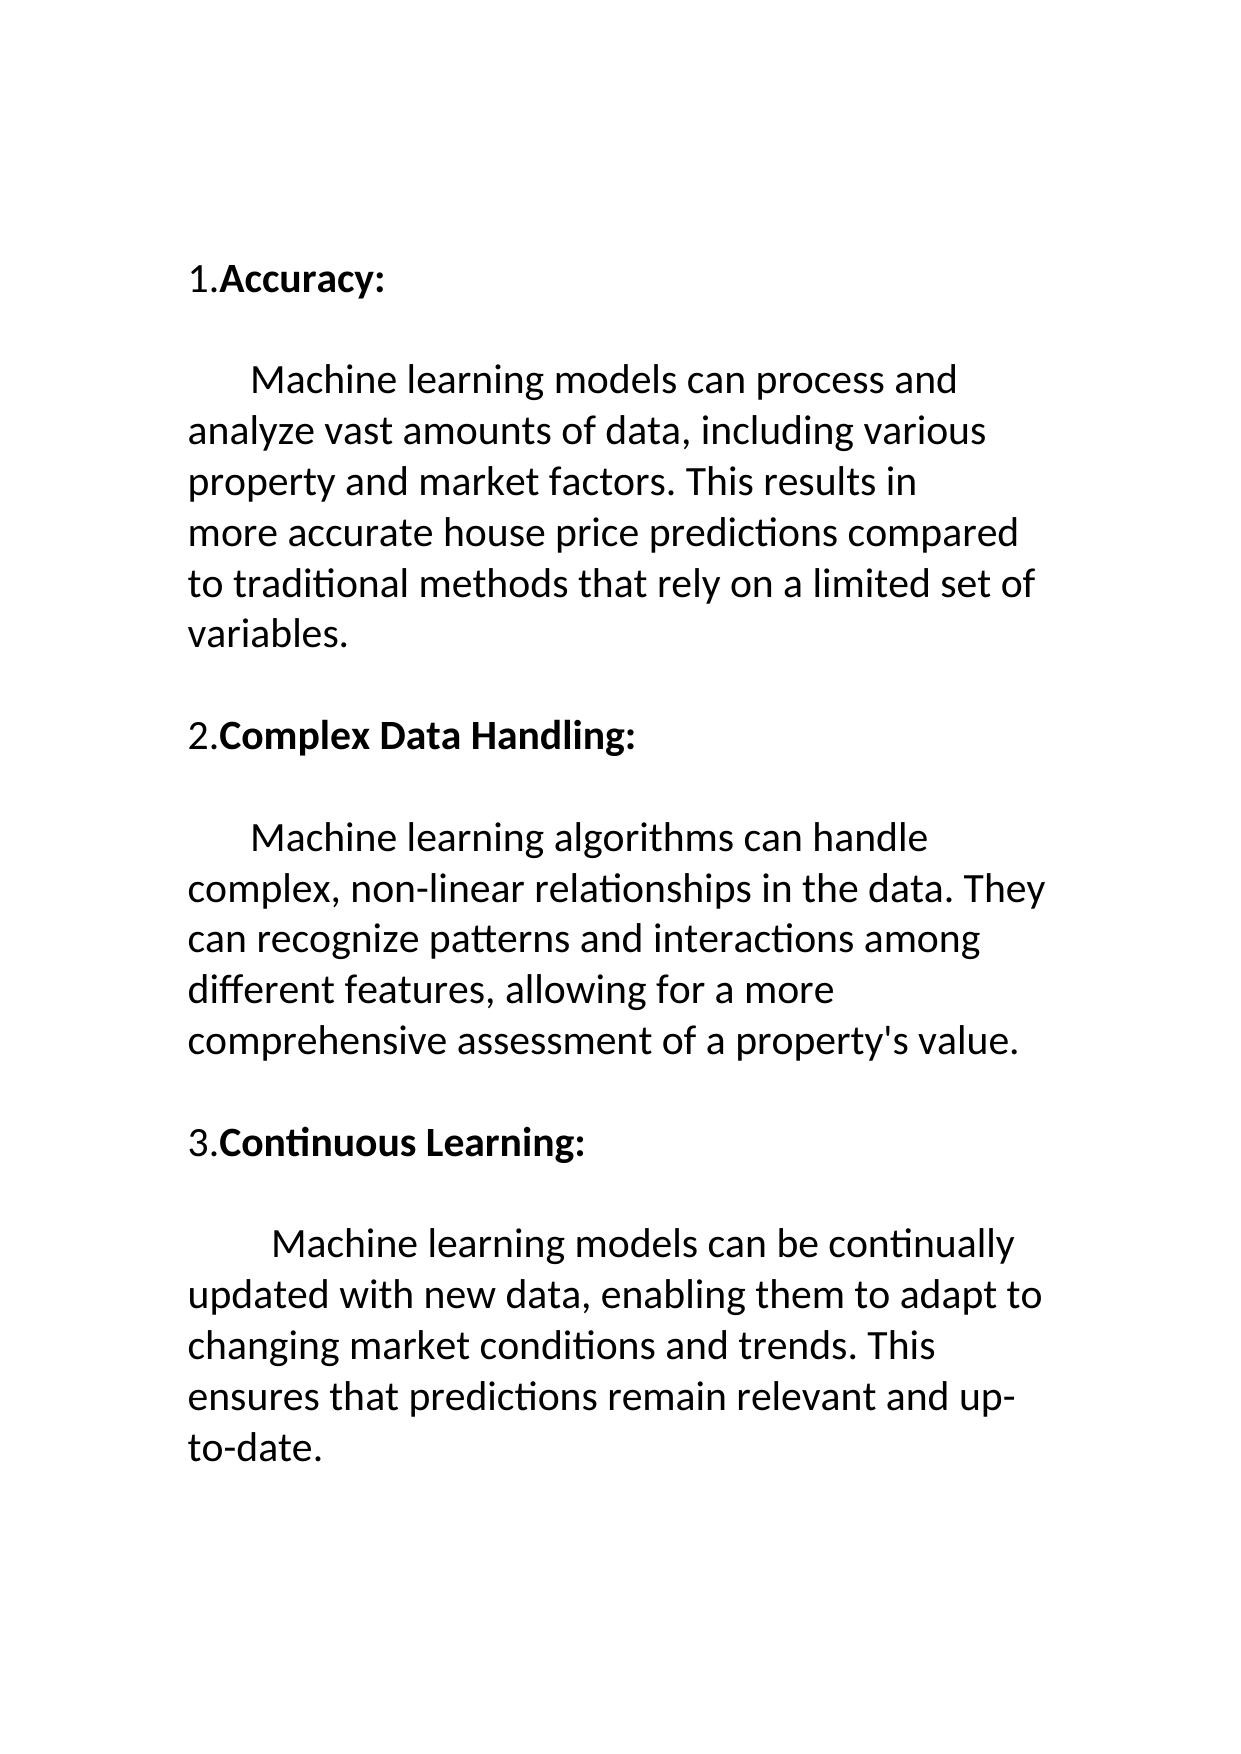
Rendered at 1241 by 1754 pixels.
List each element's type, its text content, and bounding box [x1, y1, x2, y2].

text 3.Continuous Learning: [187, 1116, 1053, 1167]
text Machine learning models can be continually updated with new data, enabling them to adapt to changing market conditions and trends. This ensures that predictions remain relevant and up-to-date. [187, 1217, 1053, 1472]
text Machine learning models can process and analyze vast amounts of data, including various property and market factors. This results in [187, 353, 1053, 506]
text 2.Complex Data Handling: [187, 709, 1053, 760]
text Machine learning algorithms can handle complex, non-linear relationships in the data. They can recognize patterns and interactions among different features, allowing for a more comprehensive assessment of a property's value. [187, 811, 1053, 1065]
text 1.Accuracy: [187, 252, 1053, 302]
text more accurate house price predictions compared to traditional methods that rely on a limited set of variables. [187, 506, 1053, 658]
